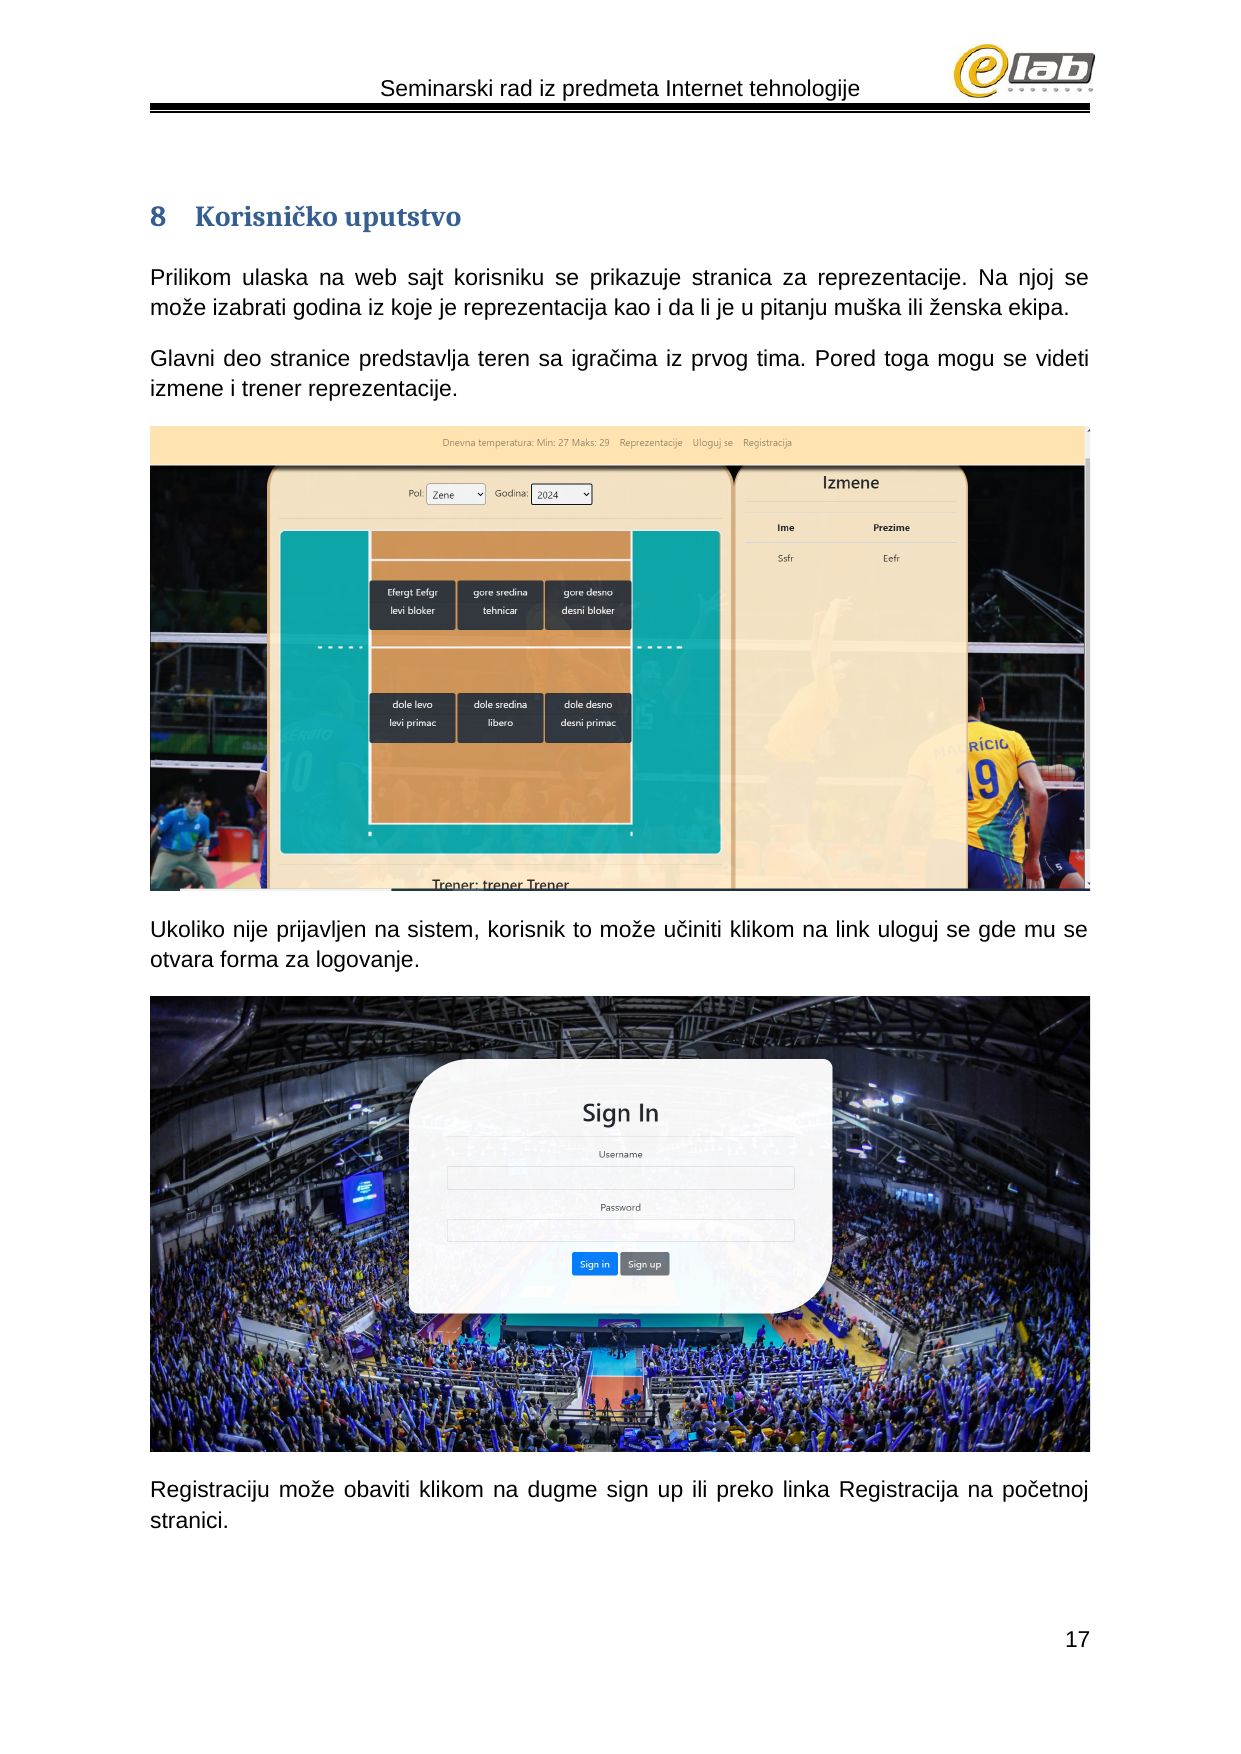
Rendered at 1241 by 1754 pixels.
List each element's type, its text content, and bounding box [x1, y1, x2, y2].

subtitle Korisničko uputstvo [150, 200, 1090, 233]
text Registraciju može obaviti klikom na dugme sign up ili preko linka Registracija na početnoj stranici. [150, 1476, 1090, 1533]
text Prilikom ulaska na web sajt korisniku se prikazuje stranica za reprezentacije. Na njoj se može izabrati godina iz koje je reprezentacija kao i da li je u pitanju muška ili ženska ekipa. [150, 263, 1090, 320]
picture [951, 44, 1096, 98]
text Glavni deo stranice predstavlja teren sa igračima iz prvog tima. Pored toga mogu se videti izmene i trener reprezentacije. [150, 345, 1090, 401]
picture [150, 996, 1091, 1452]
text Ukoliko nije prijavljen na sistem, korisnik to može učiniti klikom na link uloguj se gde mu se otvara forma za logovanje. [150, 916, 1090, 972]
picture [150, 426, 1091, 891]
